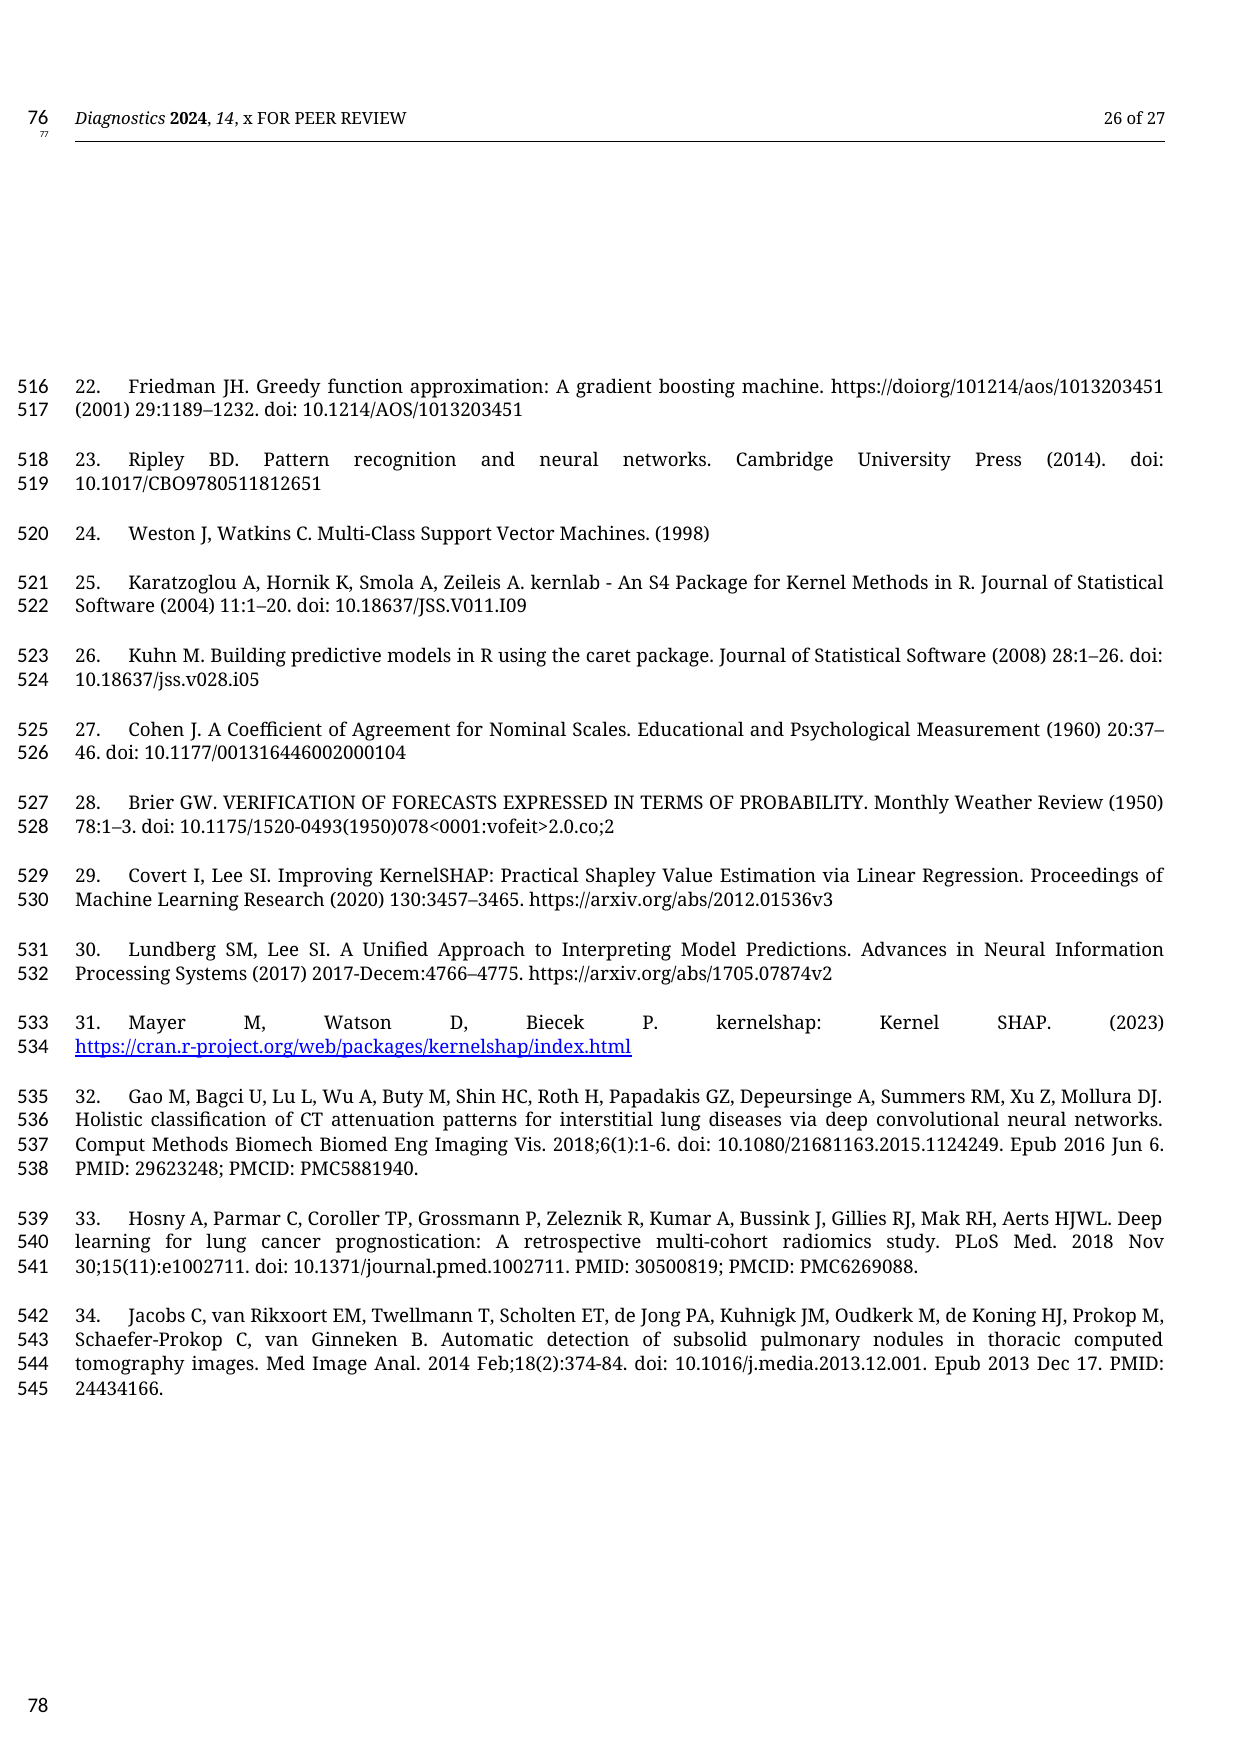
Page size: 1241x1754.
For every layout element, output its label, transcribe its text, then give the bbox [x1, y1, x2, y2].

text 34. Jacobs C, van Rikxoort EM, Twellmann T, Scholten ET, de Jong PA, Kuhnigk JM, Oudkerk M, de Koning HJ, Prokop M, Schaefer-Prokop C, van Ginneken B. Automatic detection of subsolid pulmonary nodules in thoracic computed tomography images. Med Image Anal. 2014 Feb;18(2):374-84. doi: 10.1016/j.media.2013.12.001. Epub 2013 Dec 17. PMID: 24434166. [75, 1303, 1165, 1401]
text 27. Cohen J. A Coefficient of Agreement for Nominal Scales. Educational and Psychological Measurement (1960) 20:37–46. doi: 10.1177/001316446002000104 [75, 717, 1165, 765]
text 24. Weston J, Watkins C. Multi-Class Support Vector Machines. (1998) [75, 521, 1165, 545]
text 33. Hosny A, Parmar C, Coroller TP, Grossmann P, Zeleznik R, Kumar A, Bussink J, Gillies RJ, Mak RH, Aerts HJWL. Deep learning for lung cancer prognostication: A retrospective multi-cohort radiomics study. PLoS Med. 2018 Nov 30;15(11):e1002711. doi: 10.1371/journal.pmed.1002711. PMID: 30500819; PMCID: PMC6269088. [75, 1206, 1165, 1278]
text 28. Brier GW. VERIFICATION OF FORECASTS EXPRESSED IN TERMS OF PROBABILITY. Monthly Weather Review (1950) 78:1–3. doi: 10.1175/1520-0493(1950)078<0001:vofeit>2.0.co;2 [75, 790, 1165, 838]
text 31. Mayer M, Watson D, Biecek P. kernelshap: Kernel SHAP. (2023) https://cran.r-project.org/web/packages/kernelshap/index.html [75, 1010, 1165, 1059]
text 23. Ripley BD. Pattern recognition and neural networks. Cambridge University Press (2014). doi: 10.1017/CBO9780511812651 [75, 447, 1165, 496]
text 32. Gao M, Bagci U, Lu L, Wu A, Buty M, Shin HC, Roth H, Papadakis GZ, Depeursinge A, Summers RM, Xu Z, Mollura DJ. Holistic classification of CT attenuation patterns for interstitial lung diseases via deep convolutional neural networks. Comput Methods Biomech Biomed Eng Imaging Vis. 2018;6(1):1-6. doi: 10.1080/21681163.2015.1124249. Epub 2016 Jun 6. PMID: 29623248; PMCID: PMC5881940. [75, 1084, 1165, 1181]
text 29. Covert I, Lee SI. Improving KernelSHAP: Practical Shapley Value Estimation via Linear Regression. Proceedings of Machine Learning Research (2020) 130:3457–3465. https://arxiv.org/abs/2012.01536v3 [75, 863, 1165, 912]
text 25. Karatzoglou A, Hornik K, Smola A, Zeileis A. kernlab - An S4 Package for Kernel Methods in R. Journal of Statistical Software (2004) 11:1–20. doi: 10.18637/JSS.V011.I09 [75, 570, 1165, 618]
text 22. Friedman JH. Greedy function approximation: A gradient boosting machine. https://doiorg/101214/aos/1013203451 (2001) 29:1189–1232. doi: 10.1214/AOS/1013203451 [75, 374, 1165, 422]
text 26. Kuhn M. Building predictive models in R using the caret package. Journal of Statistical Software (2008) 28:1–26. doi: 10.18637/jss.v028.i05 [75, 643, 1165, 692]
text 30. Lundberg SM, Lee SI. A Unified Approach to Interpreting Model Predictions. Advances in Neural Information Processing Systems (2017) 2017-Decem:4766–4775. https://arxiv.org/abs/1705.07874v2 [75, 937, 1165, 985]
